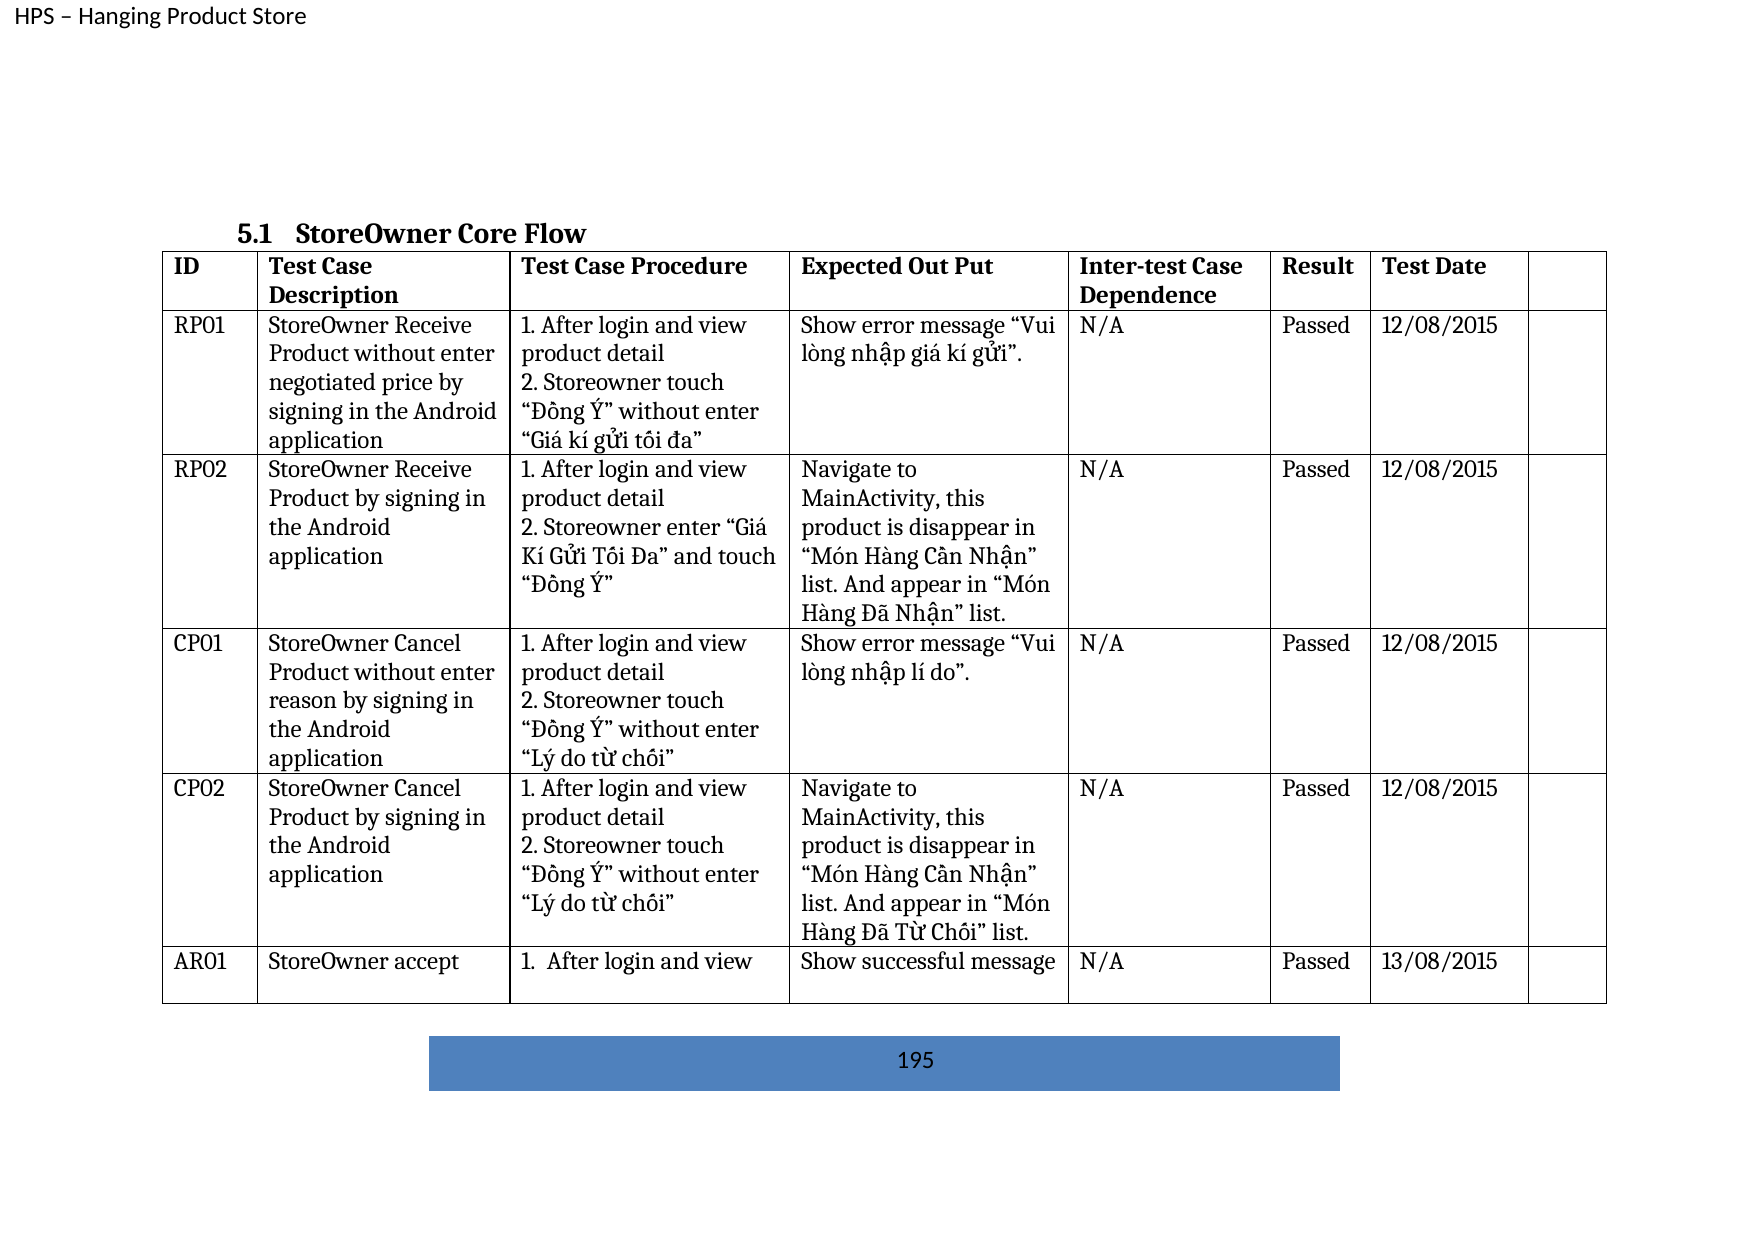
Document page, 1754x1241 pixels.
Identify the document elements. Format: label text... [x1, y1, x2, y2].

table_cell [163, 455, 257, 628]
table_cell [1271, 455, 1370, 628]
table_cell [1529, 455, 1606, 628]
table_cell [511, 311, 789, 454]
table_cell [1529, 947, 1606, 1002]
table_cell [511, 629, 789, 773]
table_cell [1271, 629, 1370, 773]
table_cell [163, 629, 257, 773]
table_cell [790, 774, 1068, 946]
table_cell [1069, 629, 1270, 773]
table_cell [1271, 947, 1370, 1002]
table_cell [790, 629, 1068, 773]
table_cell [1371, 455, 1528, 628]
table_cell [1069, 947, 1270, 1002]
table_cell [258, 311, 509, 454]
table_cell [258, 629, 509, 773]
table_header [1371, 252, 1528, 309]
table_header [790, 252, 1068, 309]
subtitle StoreOwner Core Flow [237, 217, 1607, 251]
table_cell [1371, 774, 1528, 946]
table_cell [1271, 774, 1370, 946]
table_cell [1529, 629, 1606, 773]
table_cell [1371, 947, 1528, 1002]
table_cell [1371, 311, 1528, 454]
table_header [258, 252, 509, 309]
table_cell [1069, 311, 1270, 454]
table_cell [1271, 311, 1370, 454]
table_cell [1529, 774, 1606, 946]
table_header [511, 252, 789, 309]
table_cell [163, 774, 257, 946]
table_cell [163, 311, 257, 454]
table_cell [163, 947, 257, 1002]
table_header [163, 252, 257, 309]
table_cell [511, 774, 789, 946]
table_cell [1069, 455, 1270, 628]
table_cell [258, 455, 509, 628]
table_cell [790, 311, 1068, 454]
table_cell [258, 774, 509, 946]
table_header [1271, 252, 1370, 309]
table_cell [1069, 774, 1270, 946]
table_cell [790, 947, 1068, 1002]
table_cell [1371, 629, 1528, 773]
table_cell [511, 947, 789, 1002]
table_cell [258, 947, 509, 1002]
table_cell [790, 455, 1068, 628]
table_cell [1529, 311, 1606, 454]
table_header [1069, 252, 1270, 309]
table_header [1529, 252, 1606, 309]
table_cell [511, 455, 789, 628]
